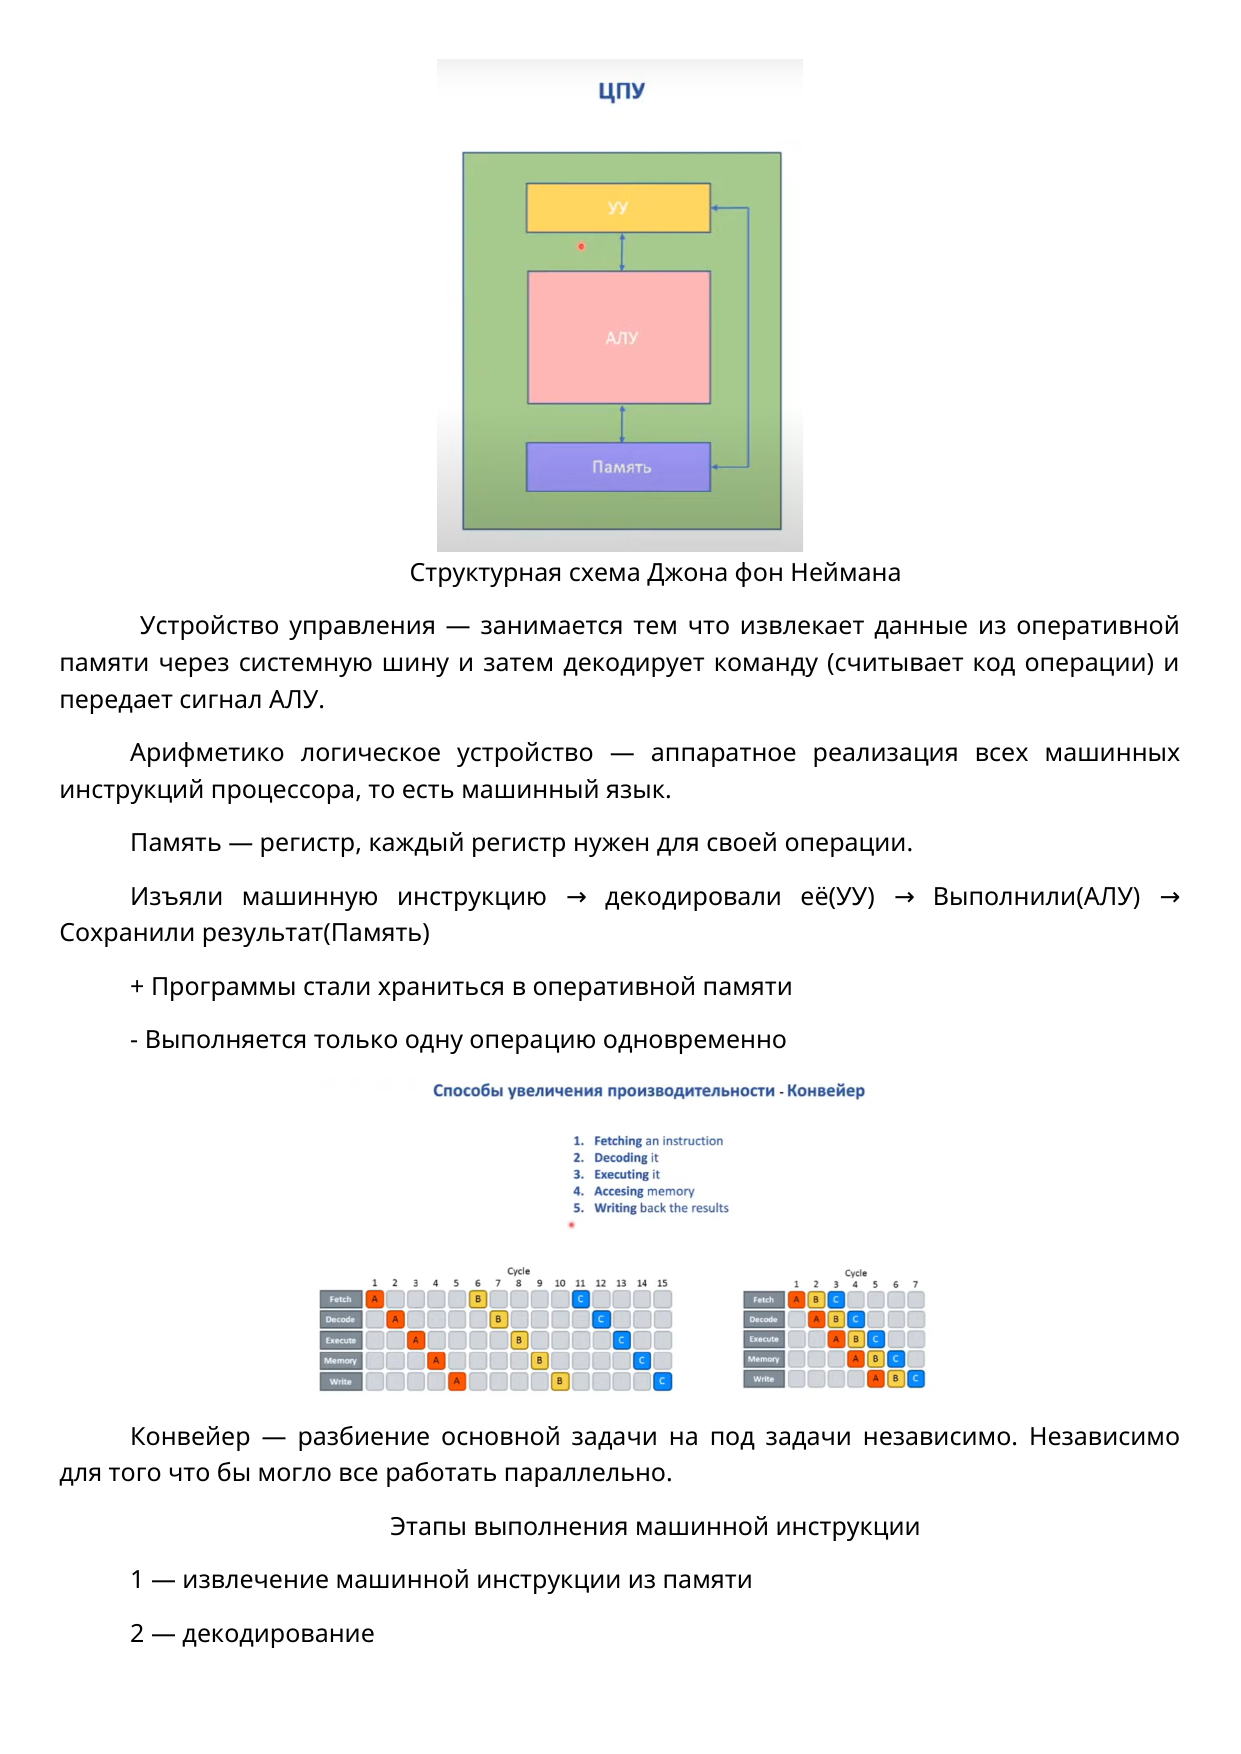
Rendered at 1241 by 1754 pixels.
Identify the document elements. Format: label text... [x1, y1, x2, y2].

text 1 — извлечение машинной инструкции из памяти [59, 1562, 1181, 1596]
text Память — регистр, каждый регистр нужен для своей операции. [59, 825, 1181, 859]
text Устройство управления — занимается тем что извлекает данные из оперативной памяти через системную шину и затем декодирует команду (считывает код операции) и передает сигнал АЛУ. [59, 608, 1181, 715]
picture [304, 1075, 936, 1396]
text Этапы выполнения машинной инструкции [59, 1508, 1181, 1542]
text Изъяли машинную инструкцию → декодировали её(УУ) → Выполнили(АЛУ) → Сохранили результат(Память) [59, 878, 1181, 949]
text - Выполняется только одну операцию одновременно [59, 1022, 1181, 1056]
text + Программы стали храниться в оперативной памяти [59, 968, 1181, 1003]
text Арифметико логическое устройство — аппаратное реализация всех машинных инструкций процессора, то есть машинный язык. [59, 735, 1181, 806]
text 2 — декодирование [59, 1615, 1181, 1649]
picture [437, 59, 804, 552]
